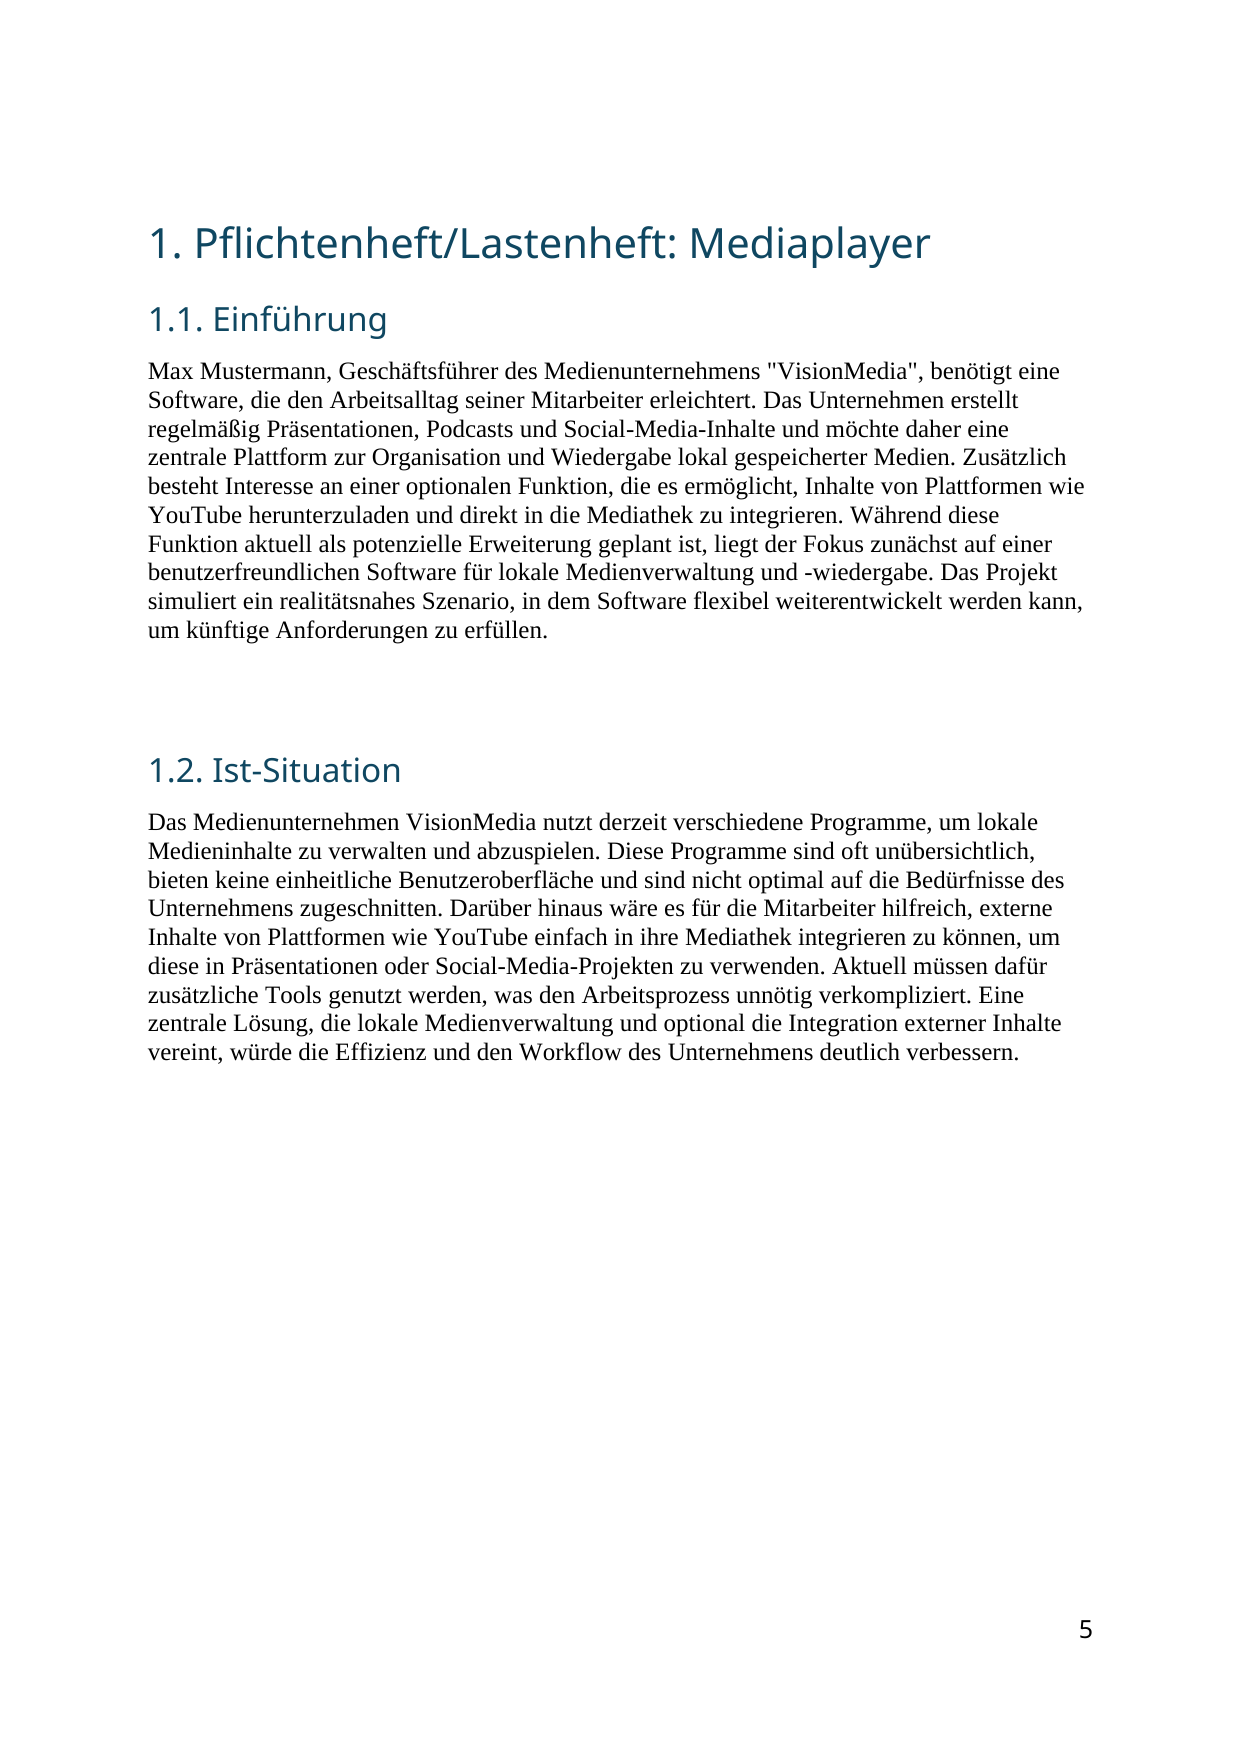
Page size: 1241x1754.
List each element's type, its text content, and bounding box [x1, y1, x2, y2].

subtitle 1.1. Einführung [148, 296, 1093, 341]
text Das Medienunternehmen VisionMedia nutzt derzeit verschiedene Programme, um lokale Medieninhalte zu verwalten und abzuspielen. Diese Programme sind oft unübersichtlich, bieten keine einheitliche Benutzeroberfläche und sind nicht optimal auf die Bedürfnisse des Unternehmens zugeschnitten. Darüber hinaus wäre es für die Mitarbeiter hilfreich, externe Inhalte von Plattformen wie YouTube einfach in ihre Mediathek integrieren zu können, um diese in Präsentationen oder Social-Media-Projekten zu verwenden. Aktuell müssen dafür zusätzliche Tools genutzt werden, was den Arbeitsprozess unnötig verkompliziert. Eine zentrale Lösung, die lokale Medienverwaltung und optional die Integration externer Inhalte vereint, würde die Effizienz und den Workflow des Unternehmens deutlich verbessern. [148, 807, 1093, 1066]
subtitle 1. Pflichtenheft/Lastenheft: Mediaplayer [148, 214, 1093, 271]
subtitle 1.2. Ist-Situation [148, 747, 1093, 792]
text Max Mustermann, Geschäftsführer des Medienunternehmens "VisionMedia", benötigt eine Software, die den Arbeitsalltag seiner Mitarbeiter erleichtert. Das Unternehmen erstellt regelmäßig Präsentationen, Podcasts und Social-Media-Inhalte und möchte daher eine zentrale Plattform zur Organisation und Wiedergabe lokal gespeicherter Medien. Zusätzlich besteht Interesse an einer optionalen Funktion, die es ermöglicht, Inhalte von Plattformen wie YouTube herunterzuladen und direkt in die Mediathek zu integrieren. Während diese Funktion aktuell als potenzielle Erweiterung geplant ist, liegt der Fokus zunächst auf einer benutzerfreundlichen Software für lokale Medienverwaltung und -wiedergabe. Das Projekt simuliert ein realitätsnahes Szenario, in dem Software flexibel weiterentwickelt werden kann, um künftige Anforderungen zu erfüllen. [148, 356, 1093, 644]
